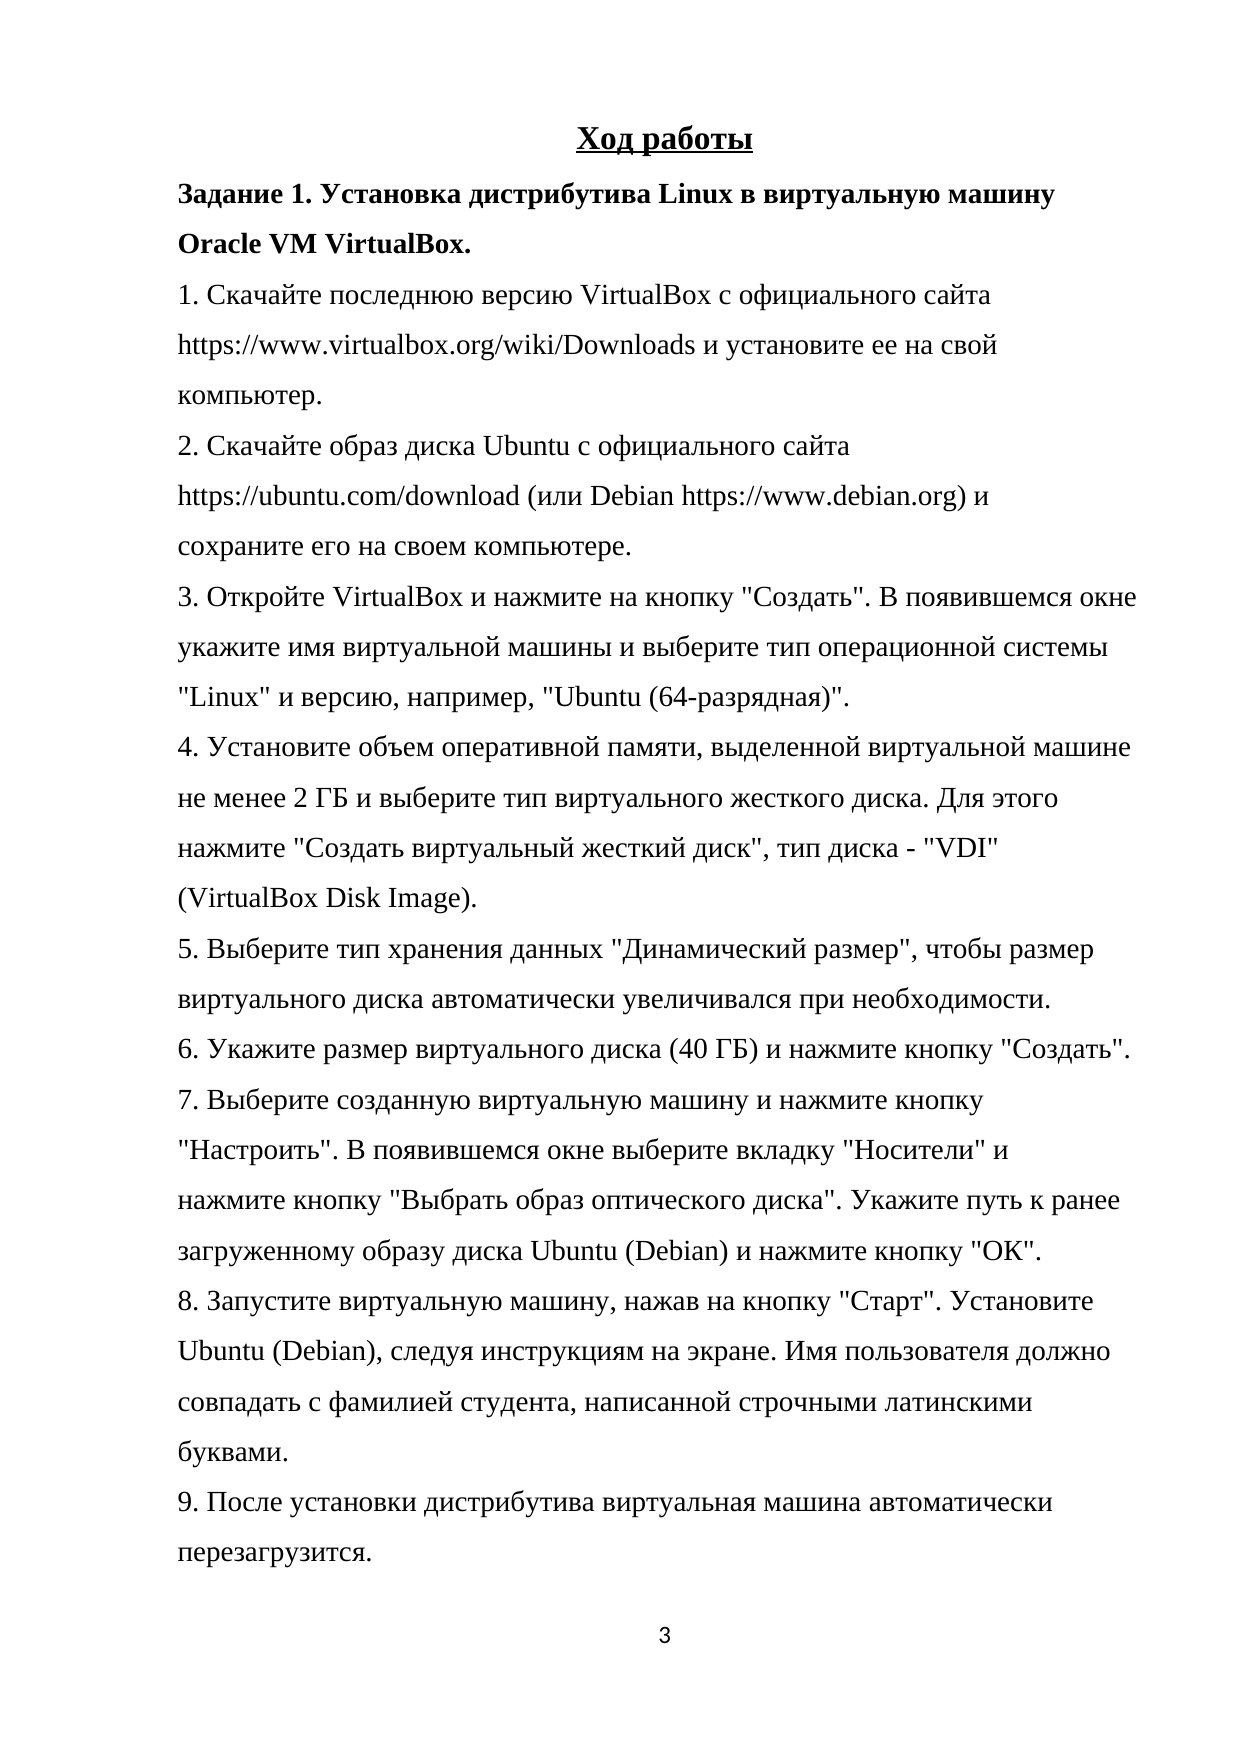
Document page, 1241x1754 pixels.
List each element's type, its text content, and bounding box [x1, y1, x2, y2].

text буквами. [177, 1434, 1152, 1467]
text (VirtualBox Disk Image). [177, 881, 1152, 914]
text нажмите кнопку "Выбрать образ оптического диска". Укажите путь к ранее [177, 1182, 1152, 1216]
text нажмите "Создать виртуальный жесткий диск", тип диска - "VDI" [177, 830, 1152, 864]
text 5. Выберите тип хранения данных "Динамический размер", чтобы размер [177, 931, 1152, 964]
text https://ubuntu.com/download (или Debian https://www.debian.org) и [177, 478, 1152, 512]
text 6. Укажите размер виртуального диска (40 ГБ) и нажмите кнопку "Создать". [177, 1031, 1152, 1065]
text Ход работы [177, 118, 1152, 156]
text 4. Установите объем оперативной памяти, выделенной виртуальной машине [177, 729, 1152, 763]
text загруженному образу диска Ubuntu (Debian) и нажмите кнопку "ОК". [177, 1233, 1152, 1266]
text Задание 1. Установка дистрибутива Linux в виртуальную машину [177, 176, 1152, 210]
text "Настроить". В появившемся окне выберите вкладку "Носители" и [177, 1132, 1152, 1166]
text перезагрузится. [177, 1534, 1152, 1568]
text укажите имя виртуальной машины и выберите тип операционной системы [177, 629, 1152, 662]
text 2. Скачайте образ диска Ubuntu с официального сайта [177, 428, 1152, 461]
text 7. Выберите созданную виртуальную машину и нажмите кнопку [177, 1082, 1152, 1115]
text не менее 2 ГБ и выберите тип виртуального жесткого диска. Для этого [177, 780, 1152, 813]
text совпадать с фамилией студента, написанной строчными латинскими [177, 1384, 1152, 1417]
text 1. Скачайте последнюю версию VirtualBox с официального сайта [177, 277, 1152, 310]
text 8. Запустите виртуальную машину, нажав на кнопку "Старт". Установите [177, 1283, 1152, 1317]
text "Linux" и версию, например, "Ubuntu (64-разрядная)". [177, 679, 1152, 713]
text https://www.virtualbox.org/wiki/Downloads и установите ее на свой [177, 327, 1152, 361]
text Ubuntu (Debian), следуя инструкциям на экране. Имя пользователя должно [177, 1333, 1152, 1367]
text компьютер. [177, 377, 1152, 411]
text виртуального диска автоматически увеличивался при необходимости. [177, 981, 1152, 1015]
text 9. После установки дистрибутива виртуальная машина автоматически [177, 1484, 1152, 1518]
text Oracle VM VirtualBox. [177, 226, 1152, 260]
text сохраните его на своем компьютере. [177, 528, 1152, 562]
text 3. Откройте VirtualBox и нажмите на кнопку "Создать". В появившемся окне [177, 579, 1152, 612]
